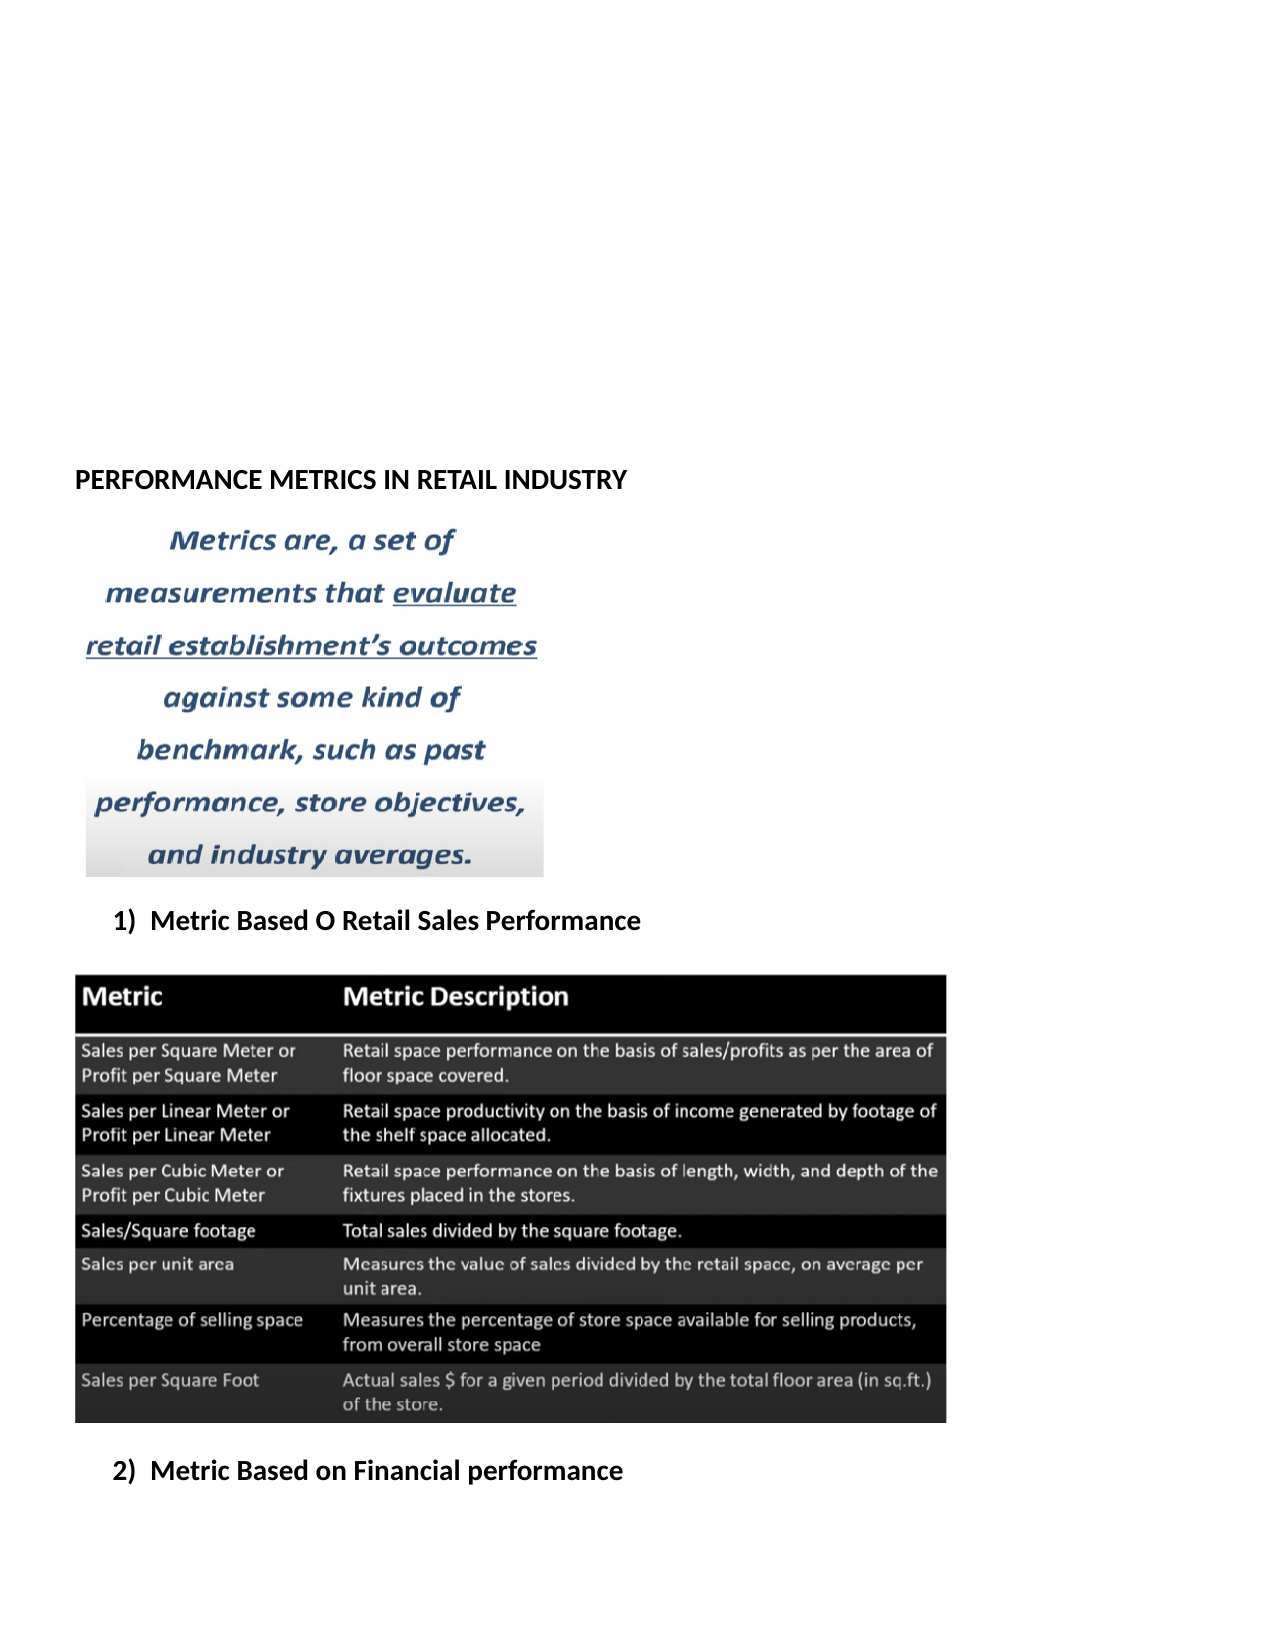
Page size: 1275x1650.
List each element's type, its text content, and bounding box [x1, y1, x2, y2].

list Metric Based on Financial performance [112, 1452, 1200, 1488]
picture [85, 520, 544, 877]
list Metric Based O Retail Sales Performance [112, 902, 1200, 1003]
text PERFORMANCE METRICS IN RETAIL INDUSTRY [75, 461, 1200, 496]
picture [75, 974, 947, 1423]
